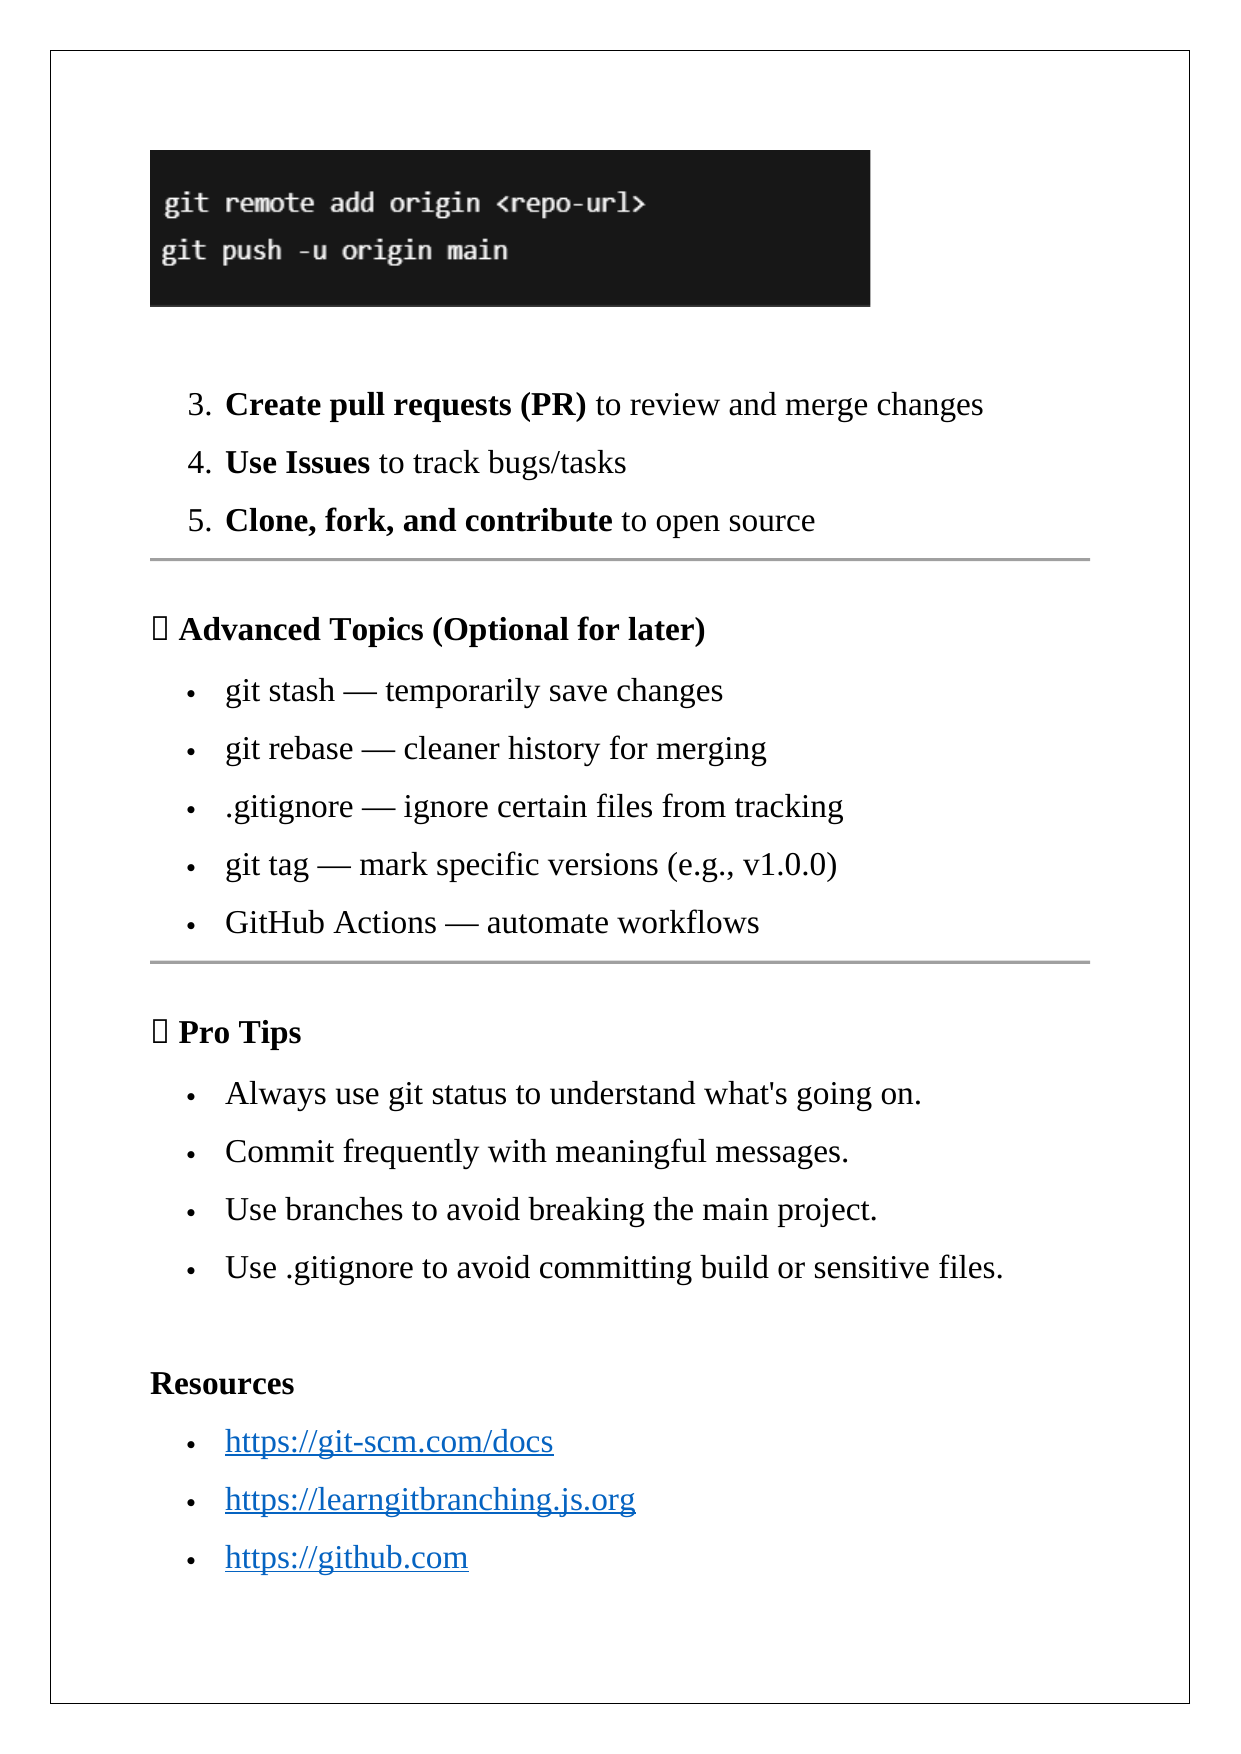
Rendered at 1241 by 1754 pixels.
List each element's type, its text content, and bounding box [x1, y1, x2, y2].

text 🧰 Advanced Topics (Optional for later) [150, 605, 1090, 650]
list Use branches to avoid breaking the main project. [187, 1189, 1090, 1227]
list Create pull requests (PR) to review and merge changes [187, 384, 1090, 422]
list Use Issues to track bugs/tasks [187, 442, 1090, 480]
list Always use git status to understand what's going on. [187, 1073, 1090, 1111]
list https://git-scm.com/docs [187, 1421, 1090, 1459]
picture [150, 150, 871, 307]
list https://learngitbranching.js.org [187, 1479, 1090, 1518]
list https://github.com [187, 1537, 1090, 1576]
text Resources [150, 1363, 1090, 1402]
text 📝 Pro Tips [150, 1007, 1090, 1053]
list git stash — temporarily save changes [187, 671, 1090, 709]
list .gitignore — ignore certain files from tracking [187, 787, 1090, 825]
list Clone, fork, and contribute to open source [187, 500, 1090, 538]
list Commit frequently with meaningful messages. [187, 1131, 1090, 1169]
list Use .gitignore to avoid committing build or sensitive files. [187, 1247, 1090, 1286]
list GitHub Actions — automate workflows [187, 903, 1090, 941]
list git tag — mark specific versions (e.g., v1.0.0) [187, 844, 1090, 883]
list git rebase — cleaner history for merging [187, 728, 1090, 767]
